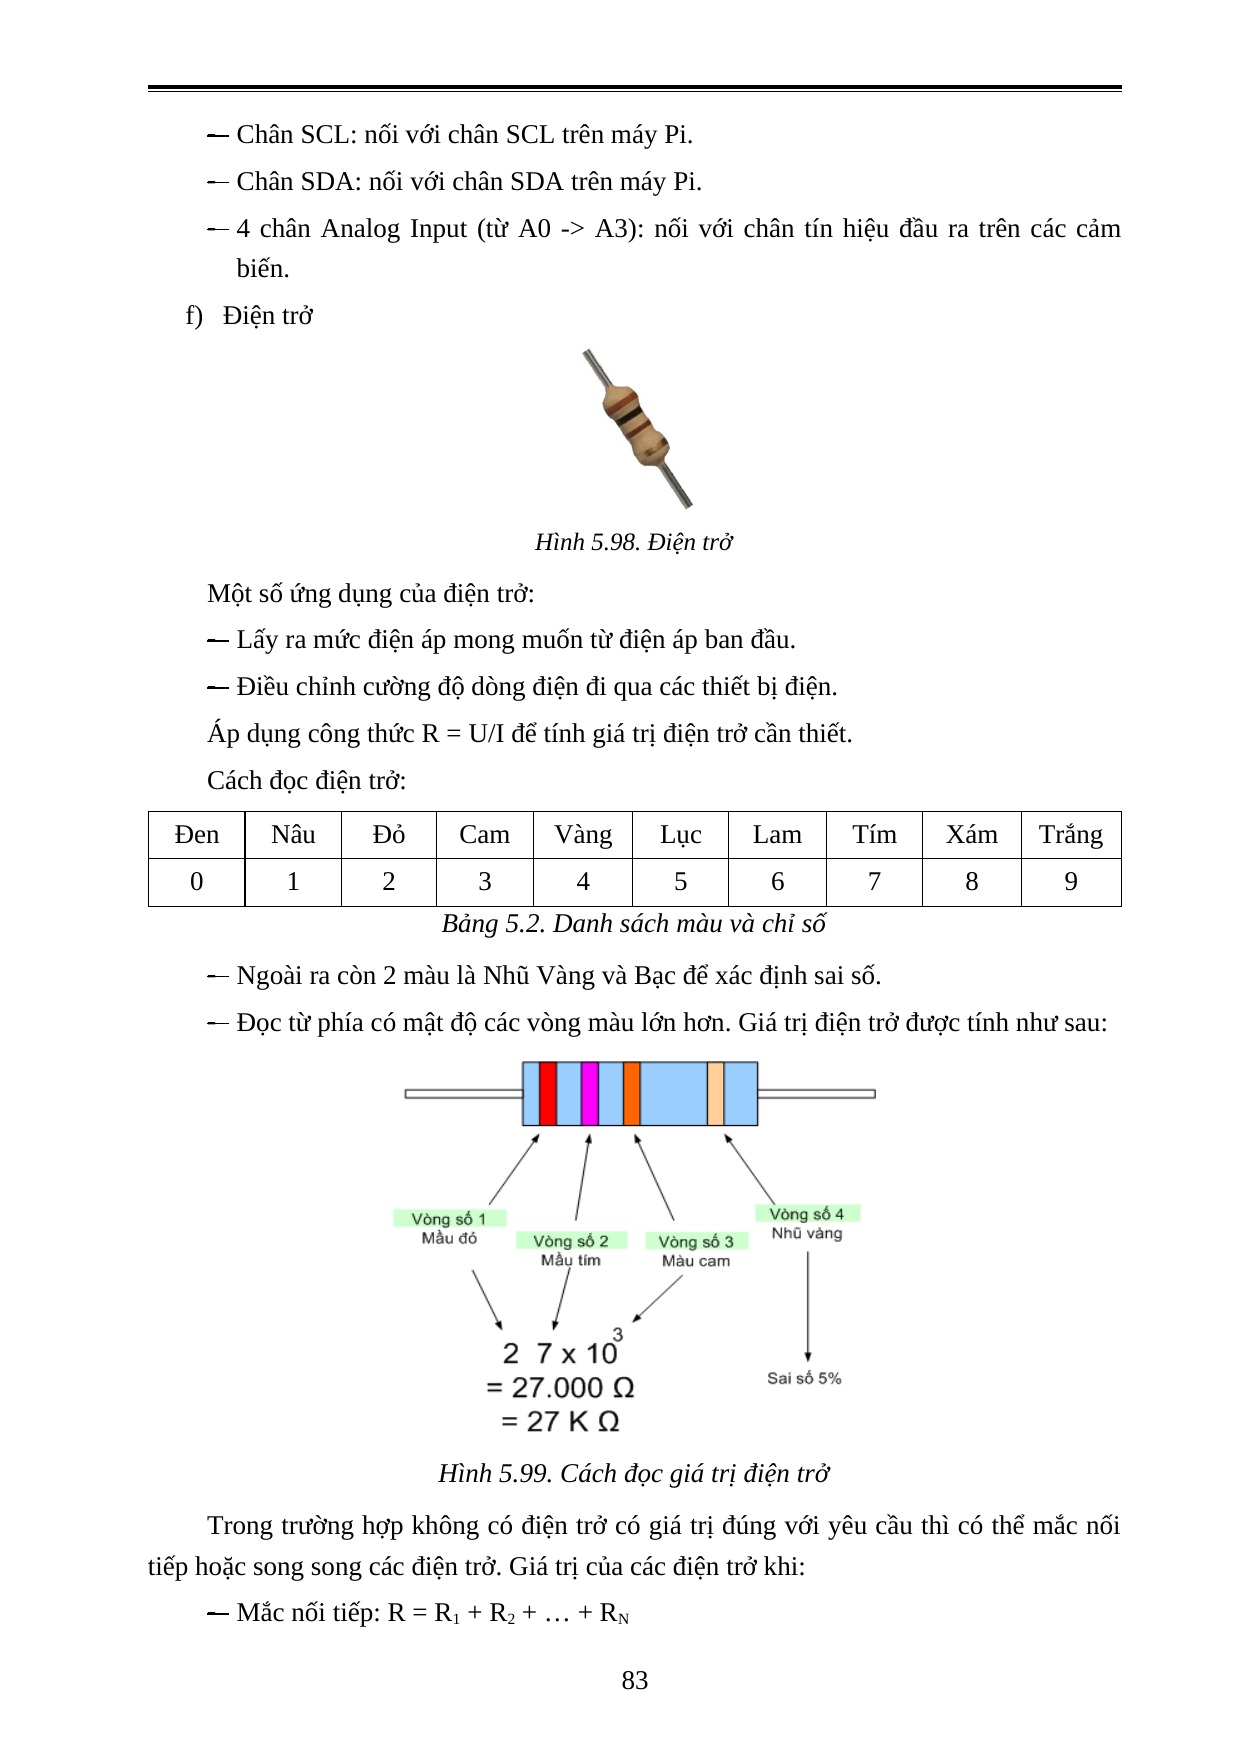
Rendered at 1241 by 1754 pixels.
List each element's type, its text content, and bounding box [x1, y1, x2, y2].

table_cell 1 [246, 859, 341, 906]
table_header Lam [729, 812, 826, 858]
table_cell 6 [729, 859, 826, 906]
table_header Đen [149, 812, 244, 858]
table_header Nâu [246, 812, 341, 858]
table_cell 3 [437, 859, 533, 906]
text Áp dụng công thức R = U/I để tính giá trị điện trở cần thiết. [148, 717, 1122, 748]
picture [575, 345, 695, 512]
table_cell 4 [534, 859, 632, 906]
table_header Tím [827, 812, 922, 858]
text Một số ứng dụng của điện trở: [148, 577, 1122, 608]
text Đọc từ phía có mật độ các vòng màu lớn hơn. Giá trị điện trở được tính như sau: [207, 1006, 1122, 1037]
text Lấy ra mức điện áp mong muốn từ điện áp ban đầu. [207, 623, 1122, 655]
text Chân SCL: nối với chân SCL trên máy Pi. [207, 118, 1122, 149]
list Điện trở [185, 299, 1122, 330]
text Ngoài ra còn 2 màu là Nhũ Vàng và Bạc để xác định sai số. [207, 959, 1122, 990]
table_cell 7 [827, 859, 922, 906]
text Chân SDA: nối với chân SDA trên máy Pi. [207, 165, 1122, 196]
text 4 chân Analog Input (từ A0 -> A3): nối với chân tín hiệu đầu ra trên các cảm biến. [207, 212, 1122, 283]
text Cách đọc điện trở: [148, 764, 1122, 795]
table_cell 9 [1022, 859, 1121, 906]
table_cell 5 [633, 859, 728, 906]
table_header Cam [437, 812, 533, 858]
table_cell 8 [923, 859, 1021, 906]
text Điều chỉnh cường độ dòng điện đi qua các thiết bị điện. [207, 670, 1122, 702]
text Trong trường hợp không có điện trở có giá trị đúng với yêu cầu thì có thể mắc nối tiếp hoặc song song các điện trở. Giá trị của các điện trở khi: [148, 1509, 1122, 1581]
table_header Lục [633, 812, 728, 858]
table_cell 2 [342, 859, 436, 906]
table_cell 0 [149, 859, 244, 906]
table_header Trắng [1022, 812, 1121, 858]
table_header Xám [923, 812, 1021, 858]
table_header Đỏ [342, 812, 436, 858]
table_header Vàng [534, 812, 632, 858]
text Mắc nối tiếp: R = R1 + R2 + … + RN [207, 1596, 1122, 1628]
